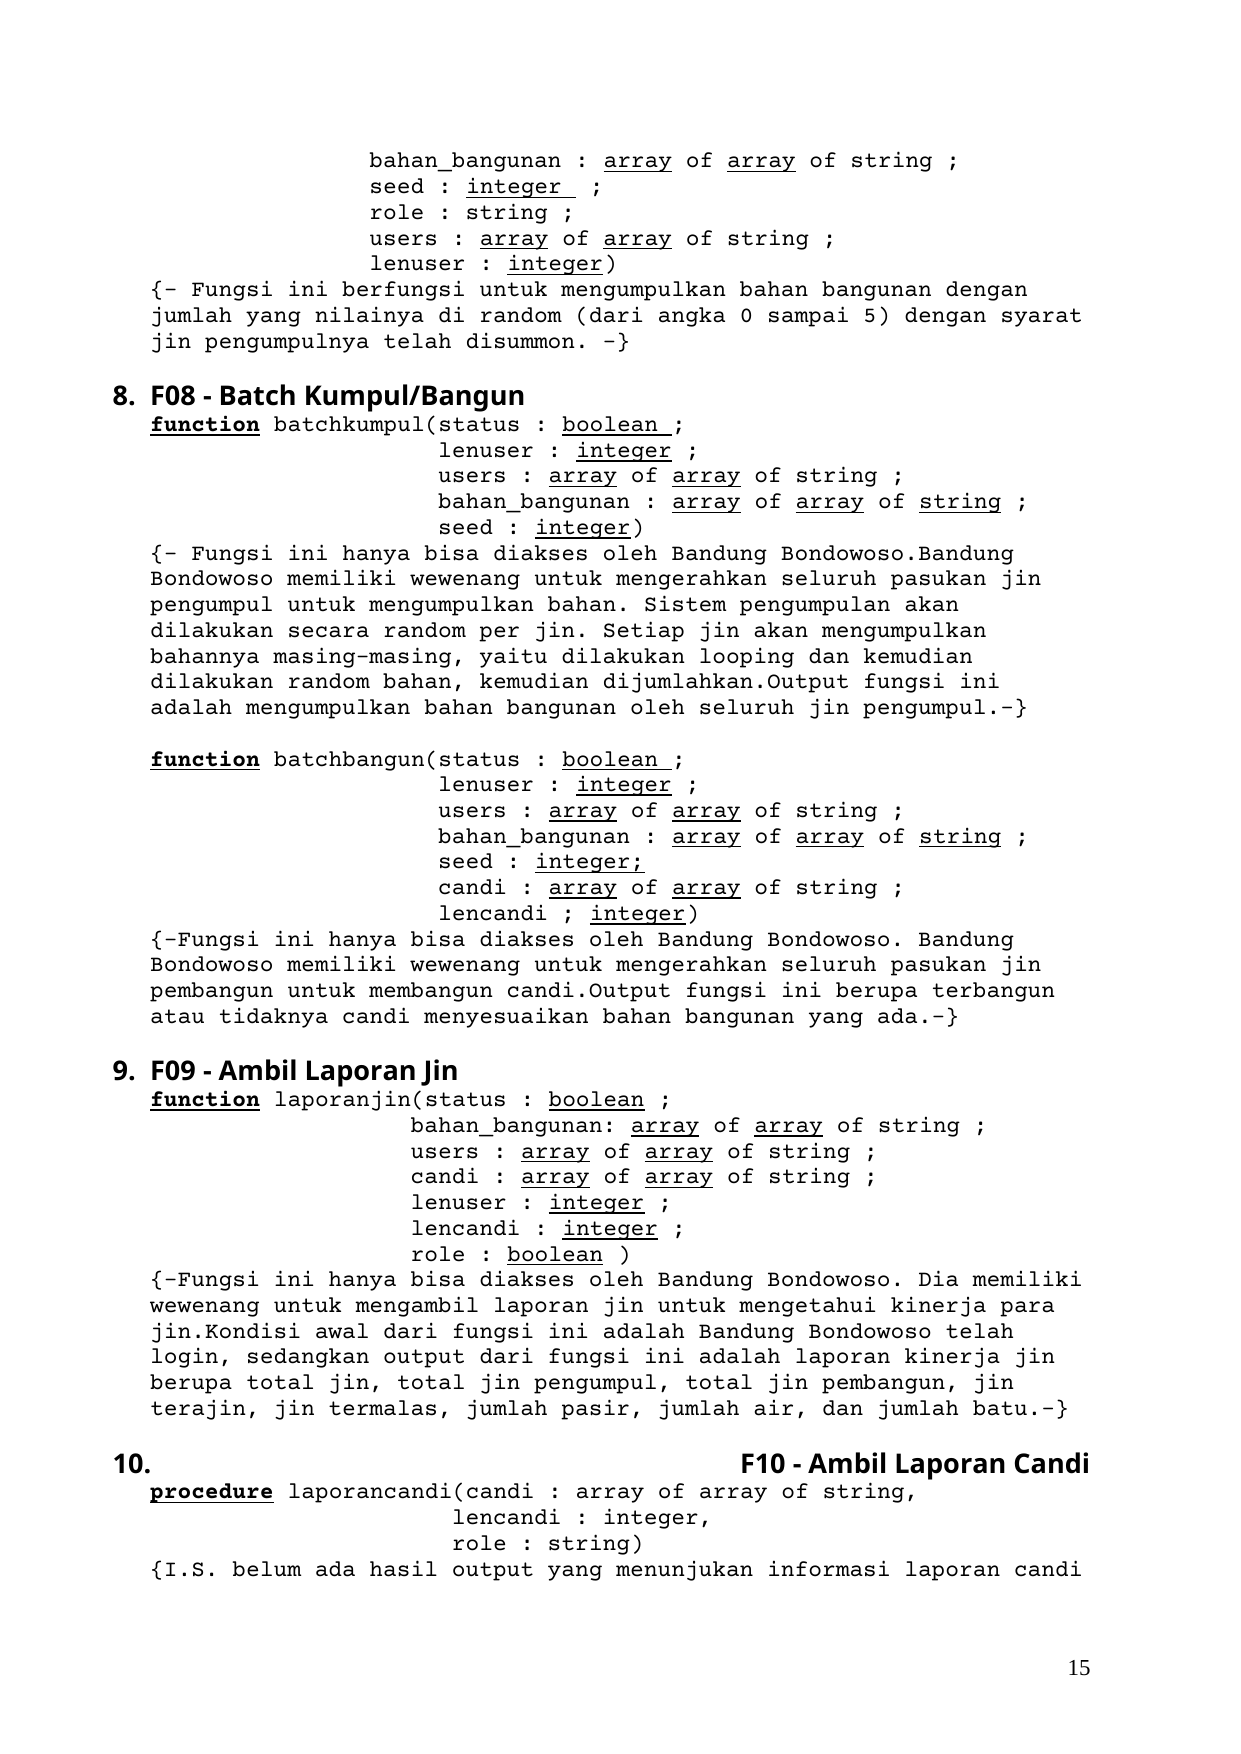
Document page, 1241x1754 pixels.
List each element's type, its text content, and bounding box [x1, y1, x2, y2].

text role : string) [150, 1532, 1090, 1558]
text lencandi : integer, [150, 1507, 1090, 1532]
text lenuser : integer ; [150, 774, 1090, 799]
text bahan_bangunan: array of array of string ; [150, 1114, 1090, 1140]
text {I.S. belum ada hasil output yang menunjukan informasi laporan candi [150, 1558, 1090, 1584]
text lencandi ; integer) [150, 902, 1090, 928]
text function batchbangun(status : boolean ; [150, 748, 1090, 774]
subtitle F08 - Batch Kumpul/Bangun [112, 377, 1090, 413]
text candi : array of array of string ; [150, 1166, 1090, 1192]
text lenuser : integer) [150, 253, 1090, 279]
text seed : integer) [150, 516, 1090, 542]
text {- Fungsi ini berfungsi untuk mengumpulkan bahan bangunan dengan jumlah yang nilainya di random (dari angka 0 sampai 5) dengan syarat jin pengumpulnya telah disummon. -} [150, 279, 1090, 356]
text users : array of array of string ; [150, 465, 1090, 491]
text candi : array of array of string ; [150, 877, 1090, 902]
text function laporanjin(status : boolean ; [150, 1089, 1090, 1114]
text lenuser : integer ; [150, 1192, 1090, 1217]
text seed : integer ; [150, 176, 1090, 201]
text lencandi : integer ; [150, 1217, 1090, 1243]
text bahan_bangunan : array of array of string ; [150, 825, 1090, 851]
text users : array of array of string ; [150, 227, 1090, 253]
text bahan_bangunan : array of array of string ; [150, 491, 1090, 516]
text {- Fungsi ini hanya bisa diakses oleh Bandung Bondowoso.Bandung Bondowoso memiliki wewenang untuk mengerahkan seluruh pasukan jin pengumpul untuk mengumpulkan bahan. Sistem pengumpulan akan dilakukan secara random per jin. Setiap jin akan mengumpulkan bahannya masing-masing, yaitu dilakukan looping dan kemudian dilakukan random bahan, kemudian dijumlahkan.Output fungsi ini adalah mengumpulkan bahan bangunan oleh seluruh jin pengumpul.-} [150, 542, 1090, 722]
text {-Fungsi ini hanya bisa diakses oleh Bandung Bondowoso. Bandung Bondowoso memiliki wewenang untuk mengerahkan seluruh pasukan jin pembangun untuk membangun candi.Output fungsi ini berupa terbangun atau tidaknya candi menyesuaikan bahan bangunan yang ada.-} [150, 928, 1090, 1031]
text function batchkumpul(status : boolean ; [150, 413, 1090, 439]
subtitle F10 - Ambil Laporan Candi [112, 1444, 1090, 1481]
text lenuser : integer ; [150, 439, 1090, 465]
text procedure laporancandi(candi : array of array of string, [150, 1481, 1090, 1507]
text users : array of array of string ; [150, 799, 1090, 825]
text seed : integer; [150, 851, 1090, 877]
text role : string ; [150, 201, 1090, 227]
text users : array of array of string ; [150, 1140, 1090, 1166]
text {-Fungsi ini hanya bisa diakses oleh Bandung Bondowoso. Dia memiliki wewenang untuk mengambil laporan jin untuk mengetahui kinerja para jin.Kondisi awal dari fungsi ini adalah Bandung Bondowoso telah login, sedangkan output dari fungsi ini adalah laporan kinerja jin berupa total jin, total jin pengumpul, total jin pembangun, jin terajin, jin termalas, jumlah pasir, jumlah air, dan jumlah batu.-} [150, 1269, 1090, 1423]
text role : boolean ) [150, 1243, 1090, 1269]
text bahan_bangunan : array of array of string ; [150, 150, 1090, 176]
subtitle F09 - Ambil Laporan Jin [112, 1052, 1090, 1089]
